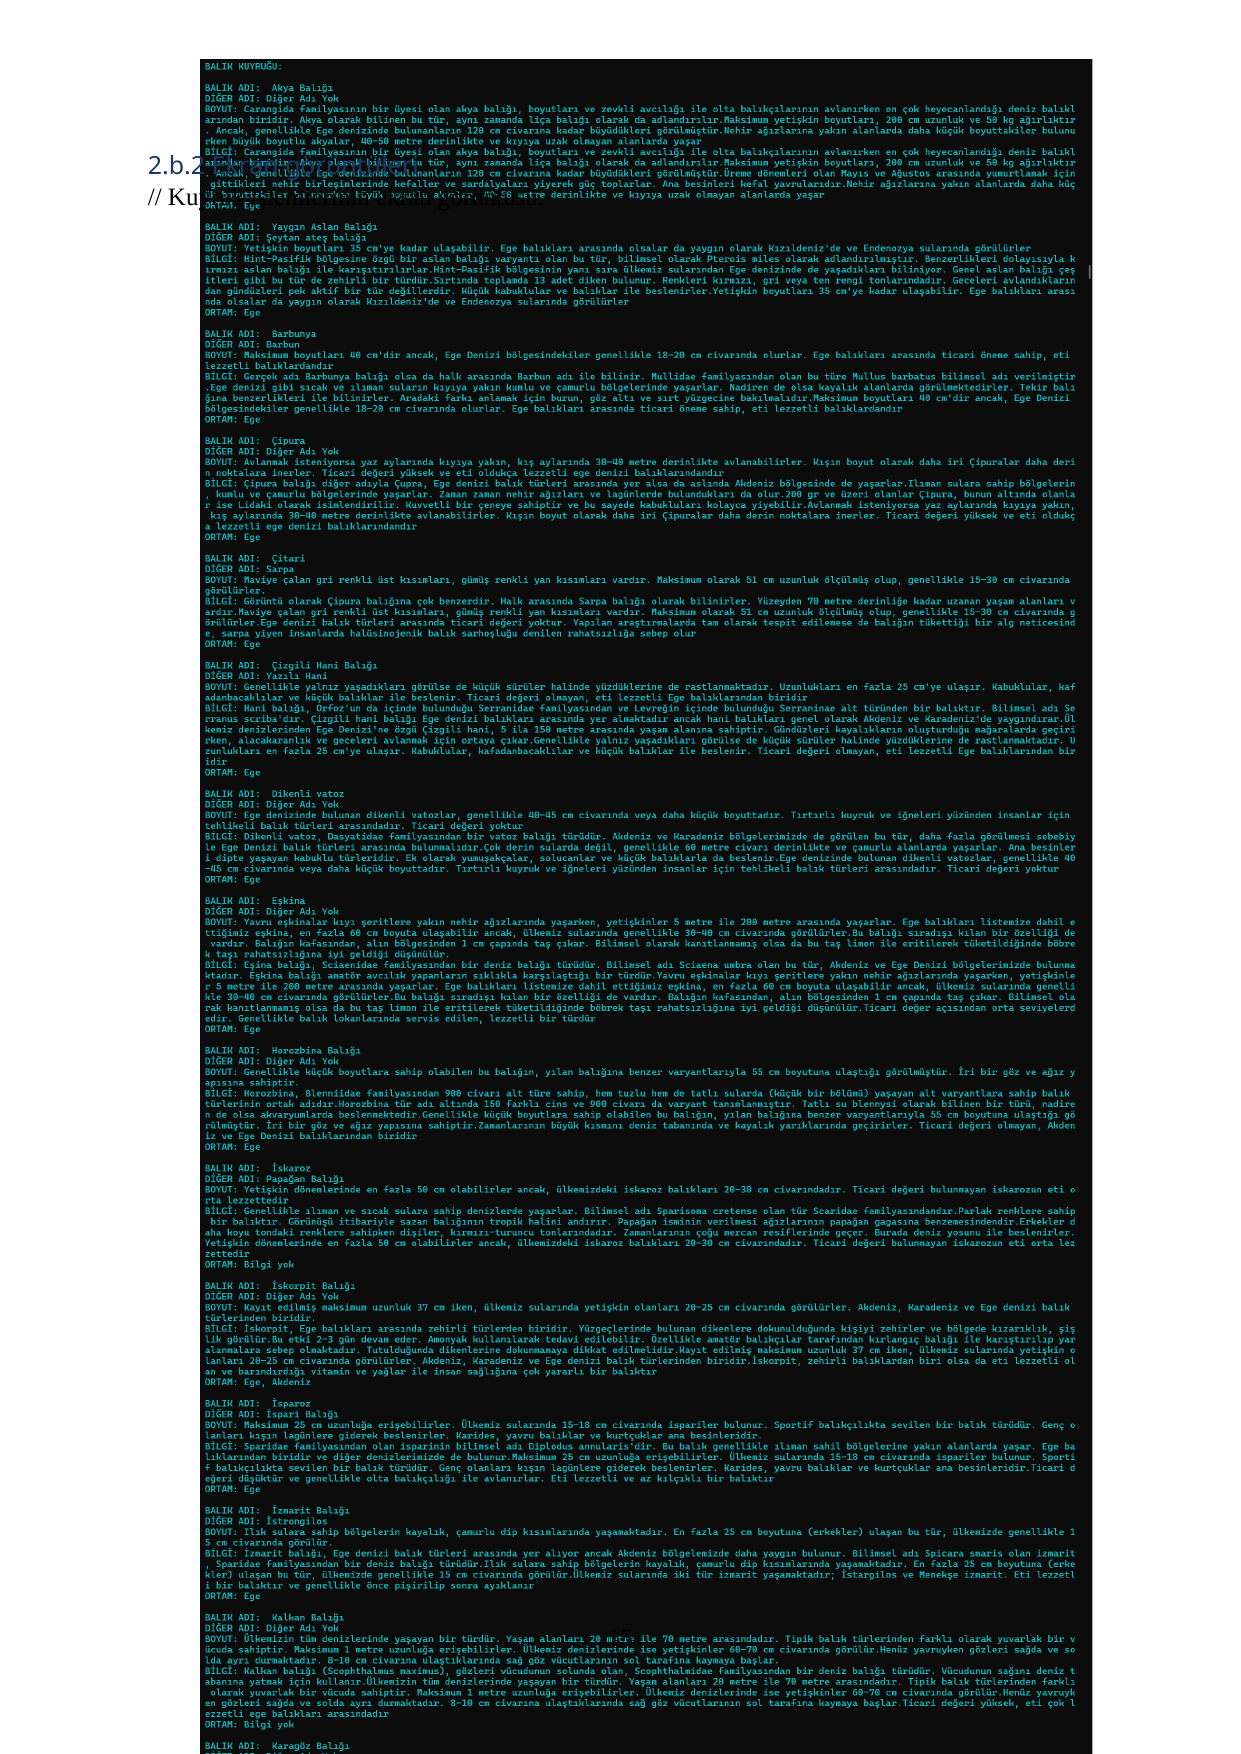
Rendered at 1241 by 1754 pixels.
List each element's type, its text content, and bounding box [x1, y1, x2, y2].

text // Kuyruk işlemlerinin ekran görüntüsü. [148, 182, 1093, 210]
picture [200, 59, 1093, 148]
picture [200, 210, 1093, 1754]
subtitle 2.b.2 Ekran görüntüleri [148, 148, 1093, 182]
